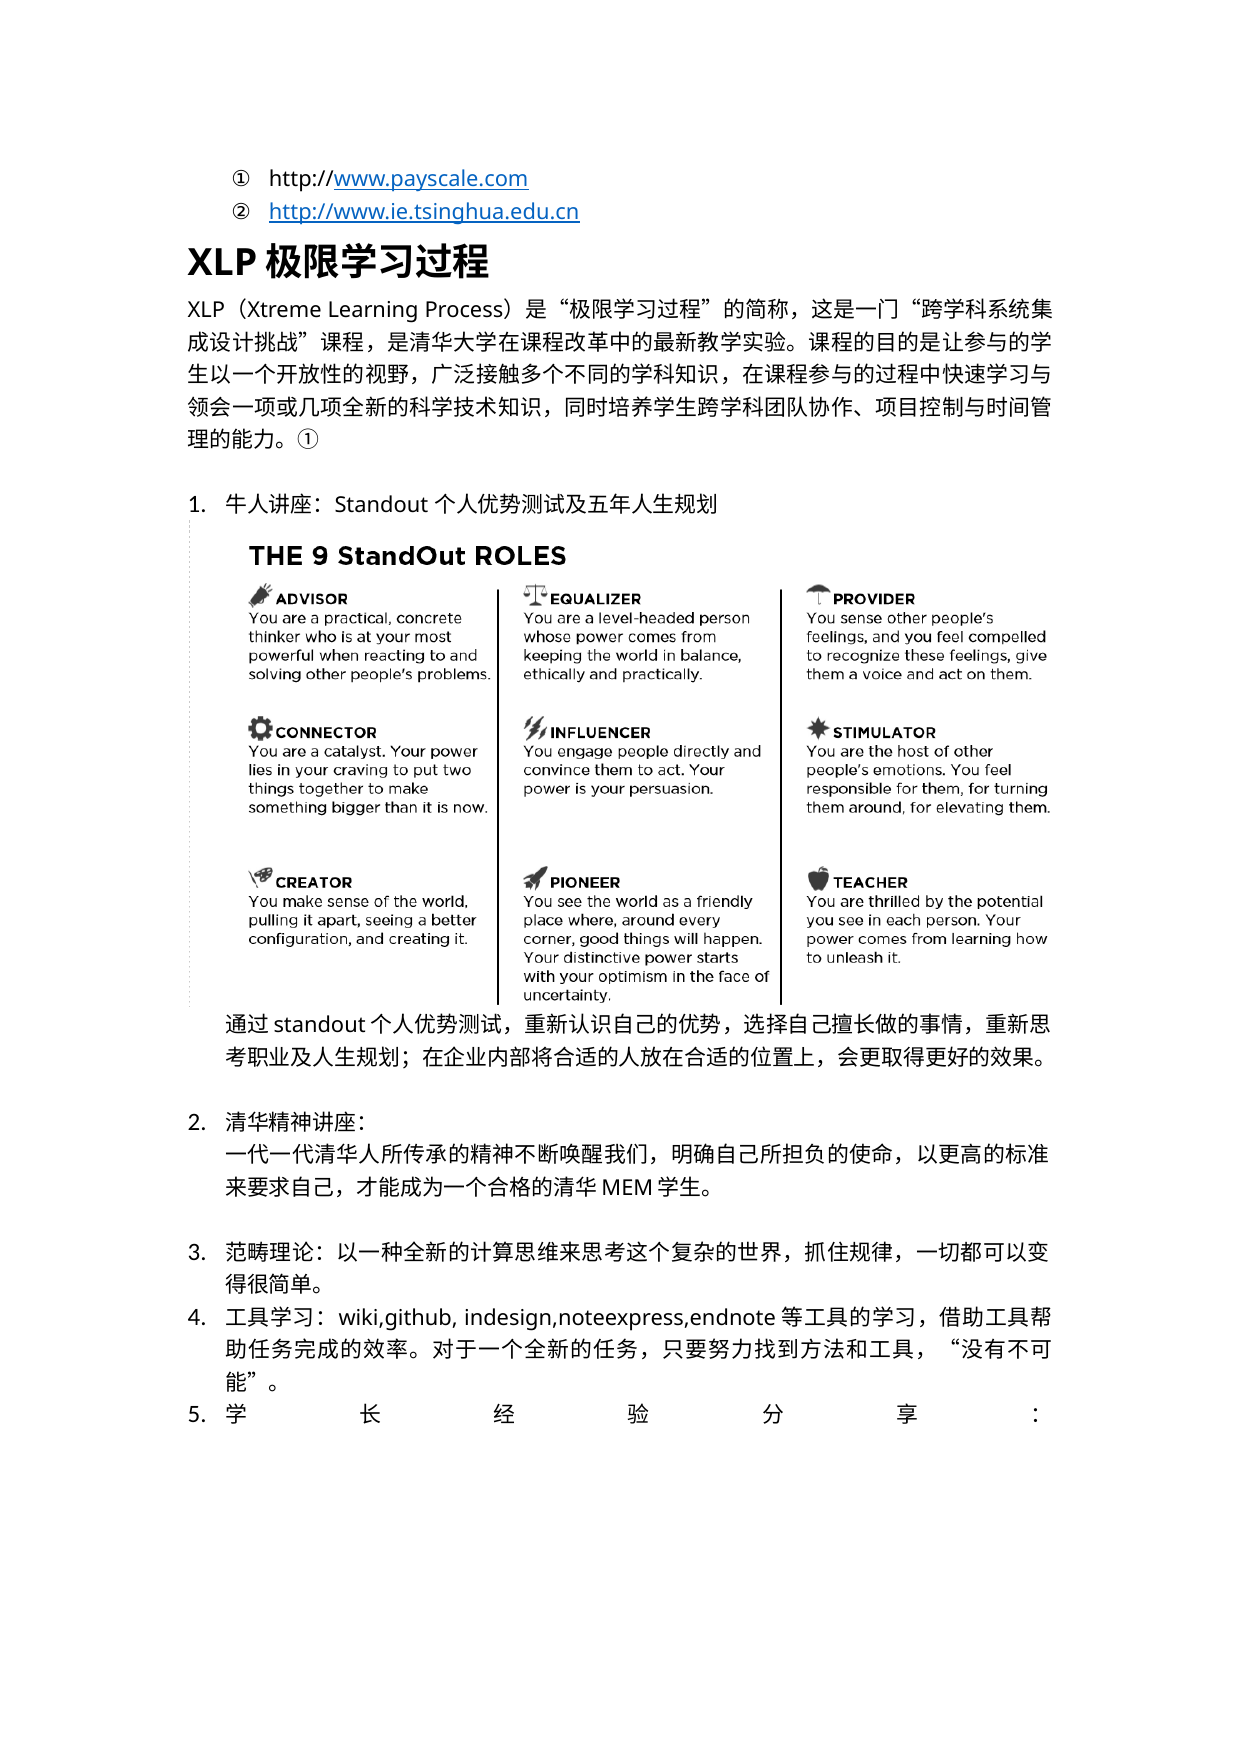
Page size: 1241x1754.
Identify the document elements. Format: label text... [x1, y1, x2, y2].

list 通过standout个人优势测试，重新认识自己的优势，选择自己擅长做的事情，重新思考职业及人生规划；在企业内部将合适的人放在合适的位置上，会更取得更好的效果。 [225, 1007, 1053, 1072]
text XLP极限学习过程 [187, 227, 1053, 292]
picture [187, 519, 1102, 1007]
list http://www.ie.tsinghua.edu.cn [231, 194, 1053, 227]
text XLP（Xtreme Learning Process）是“极限学习过程”的简称，这是一门“跨学科系统集成设计挑战”课程，是清华大学在课程改革中的最新教学实验。课程的目的是让参与的学生以一个开放性的视野，广泛接触多个不同的学科知识，在课程参与的过程中快速学习与领会一项或几项全新的科学技术知识，同时培养学生跨学科团队协作、项目控制与时间管理的能力。① [187, 292, 1053, 454]
list 工具学习：wiki,github, indesign,noteexpress,endnote等工具的学习，借助工具帮助任务完成的效率。对于一个全新的任务，只要努力找到方法和工具，“没有不可能”。 [187, 1299, 1053, 1397]
list 牛人讲座：Standout 个人优势测试及五年人生规划 [187, 487, 1053, 519]
list 一代一代清华人所传承的精神不断唤醒我们，明确自己所担负的使命，以更高的标准来要求自己，才能成为一个合格的清华MEM学生。 [225, 1137, 1053, 1202]
list http://www.payscale.com [231, 162, 1053, 194]
list 清华精神讲座： [187, 1104, 1053, 1137]
list 范畴理论：以一种全新的计算思维来思考这个复杂的世界，抓住规律，一切都可以变得很简单。 [187, 1234, 1053, 1299]
list 学长经验分享： [187, 1397, 1053, 1429]
